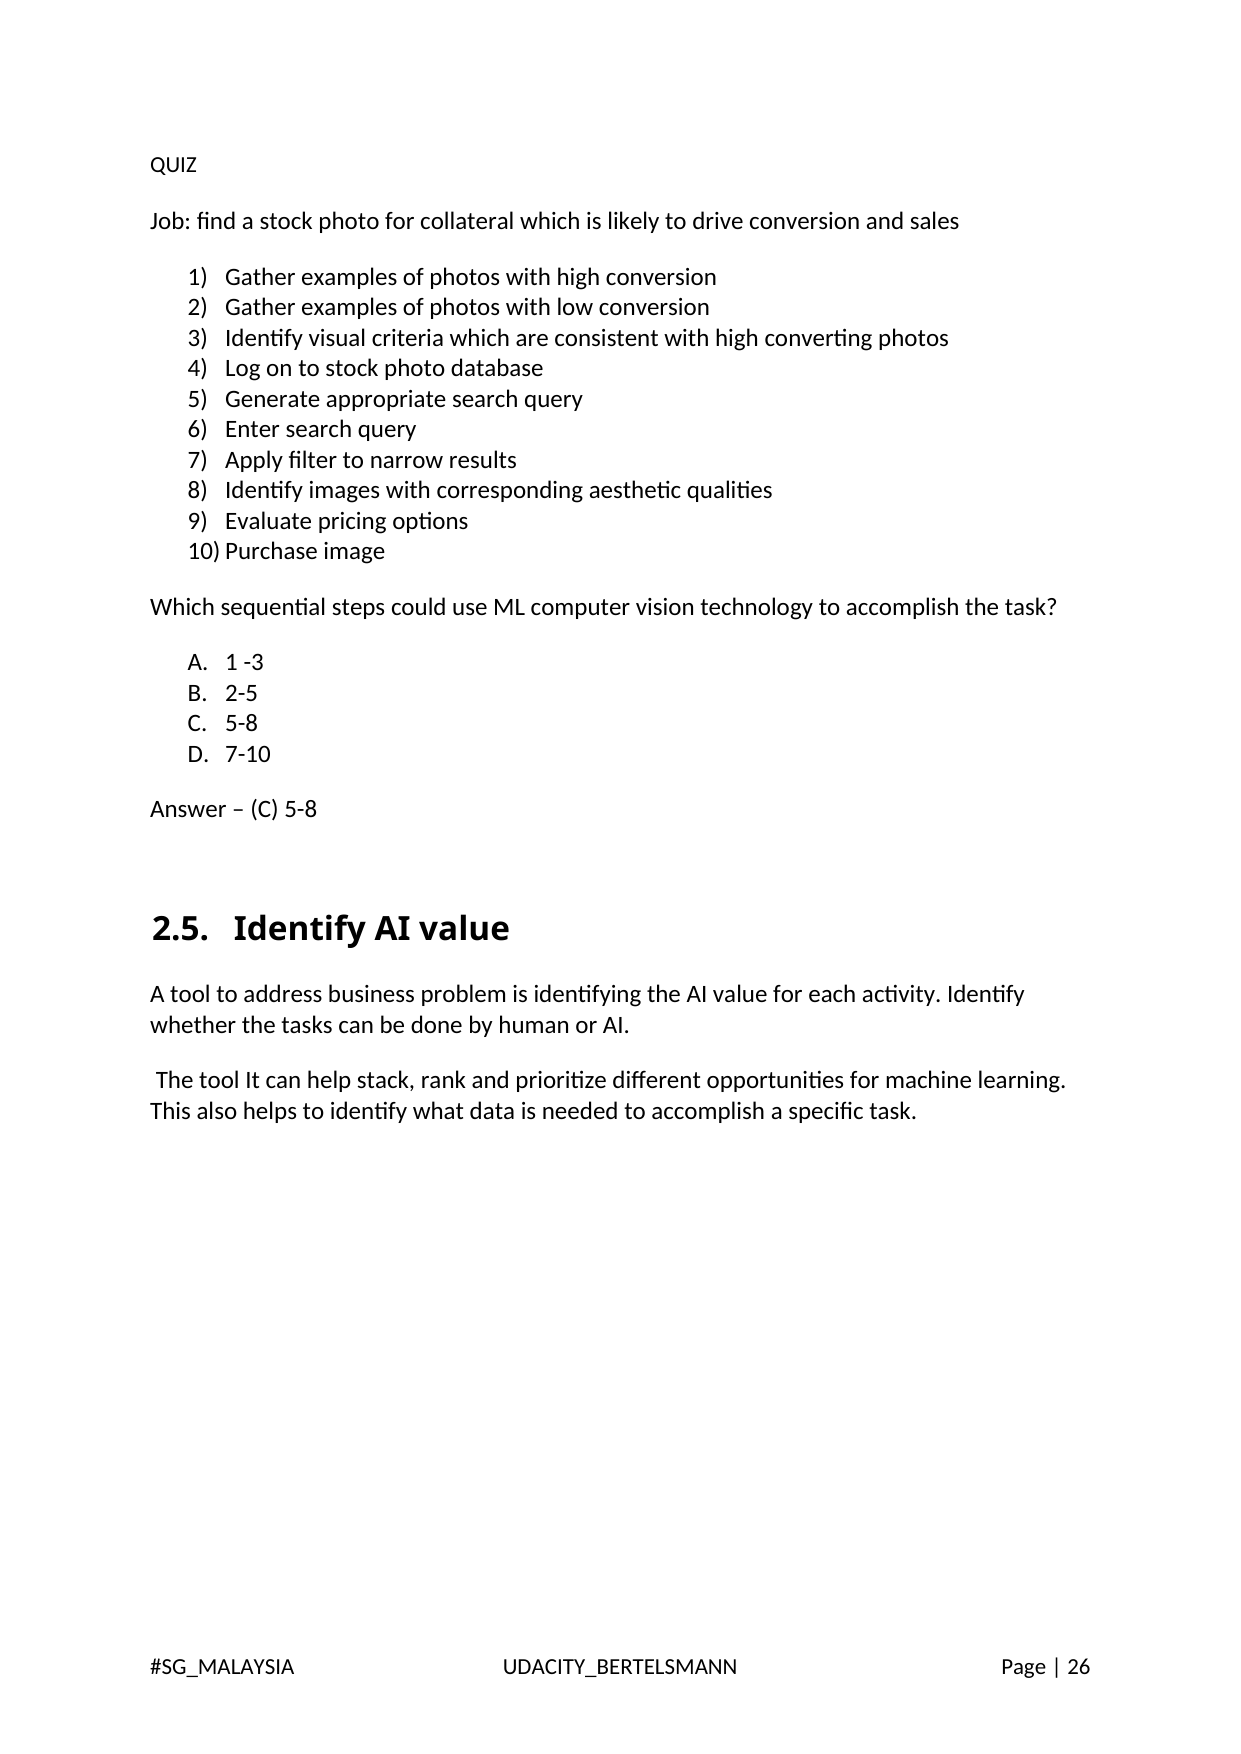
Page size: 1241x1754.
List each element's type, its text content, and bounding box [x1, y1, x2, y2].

list Identify visual criteria which are consistent with high converting photos [187, 322, 1090, 352]
list Gather examples of photos with high conversion [187, 261, 1090, 291]
list Evaluate pricing options [187, 505, 1090, 535]
text Which sequential steps could use ML computer vision technology to accomplish the task? [150, 591, 1090, 621]
text Job: find a stock photo for collateral which is likely to drive conversion and sales [150, 205, 1090, 236]
text A tool to address business problem is identifying the AI value for each activity. Identify whether the tasks can be done by human or AI. [150, 978, 1090, 1039]
text QUIZ [150, 150, 1090, 178]
list 2-5 [187, 677, 1090, 707]
list 7-10 [187, 738, 1090, 768]
list Enter search query [187, 413, 1090, 444]
list Gather examples of photos with low conversion [187, 291, 1090, 322]
text Answer – (C) 5-8 [150, 793, 1090, 824]
list Identify images with corresponding aesthetic qualities [187, 474, 1090, 505]
text The tool It can help stack, rank and prioritize different opportunities for machine learning. This also helps to identify what data is needed to accomplish a specific task. [150, 1064, 1090, 1126]
list Log on to stock photo database [187, 352, 1090, 383]
list Generate appropriate search query [187, 383, 1090, 413]
subtitle Identify AI value [152, 904, 1090, 950]
list Apply filter to narrow results [187, 444, 1090, 474]
list Purchase image [187, 535, 1090, 566]
list 5-8 [187, 707, 1090, 738]
list 1 -3 [187, 646, 1090, 677]
